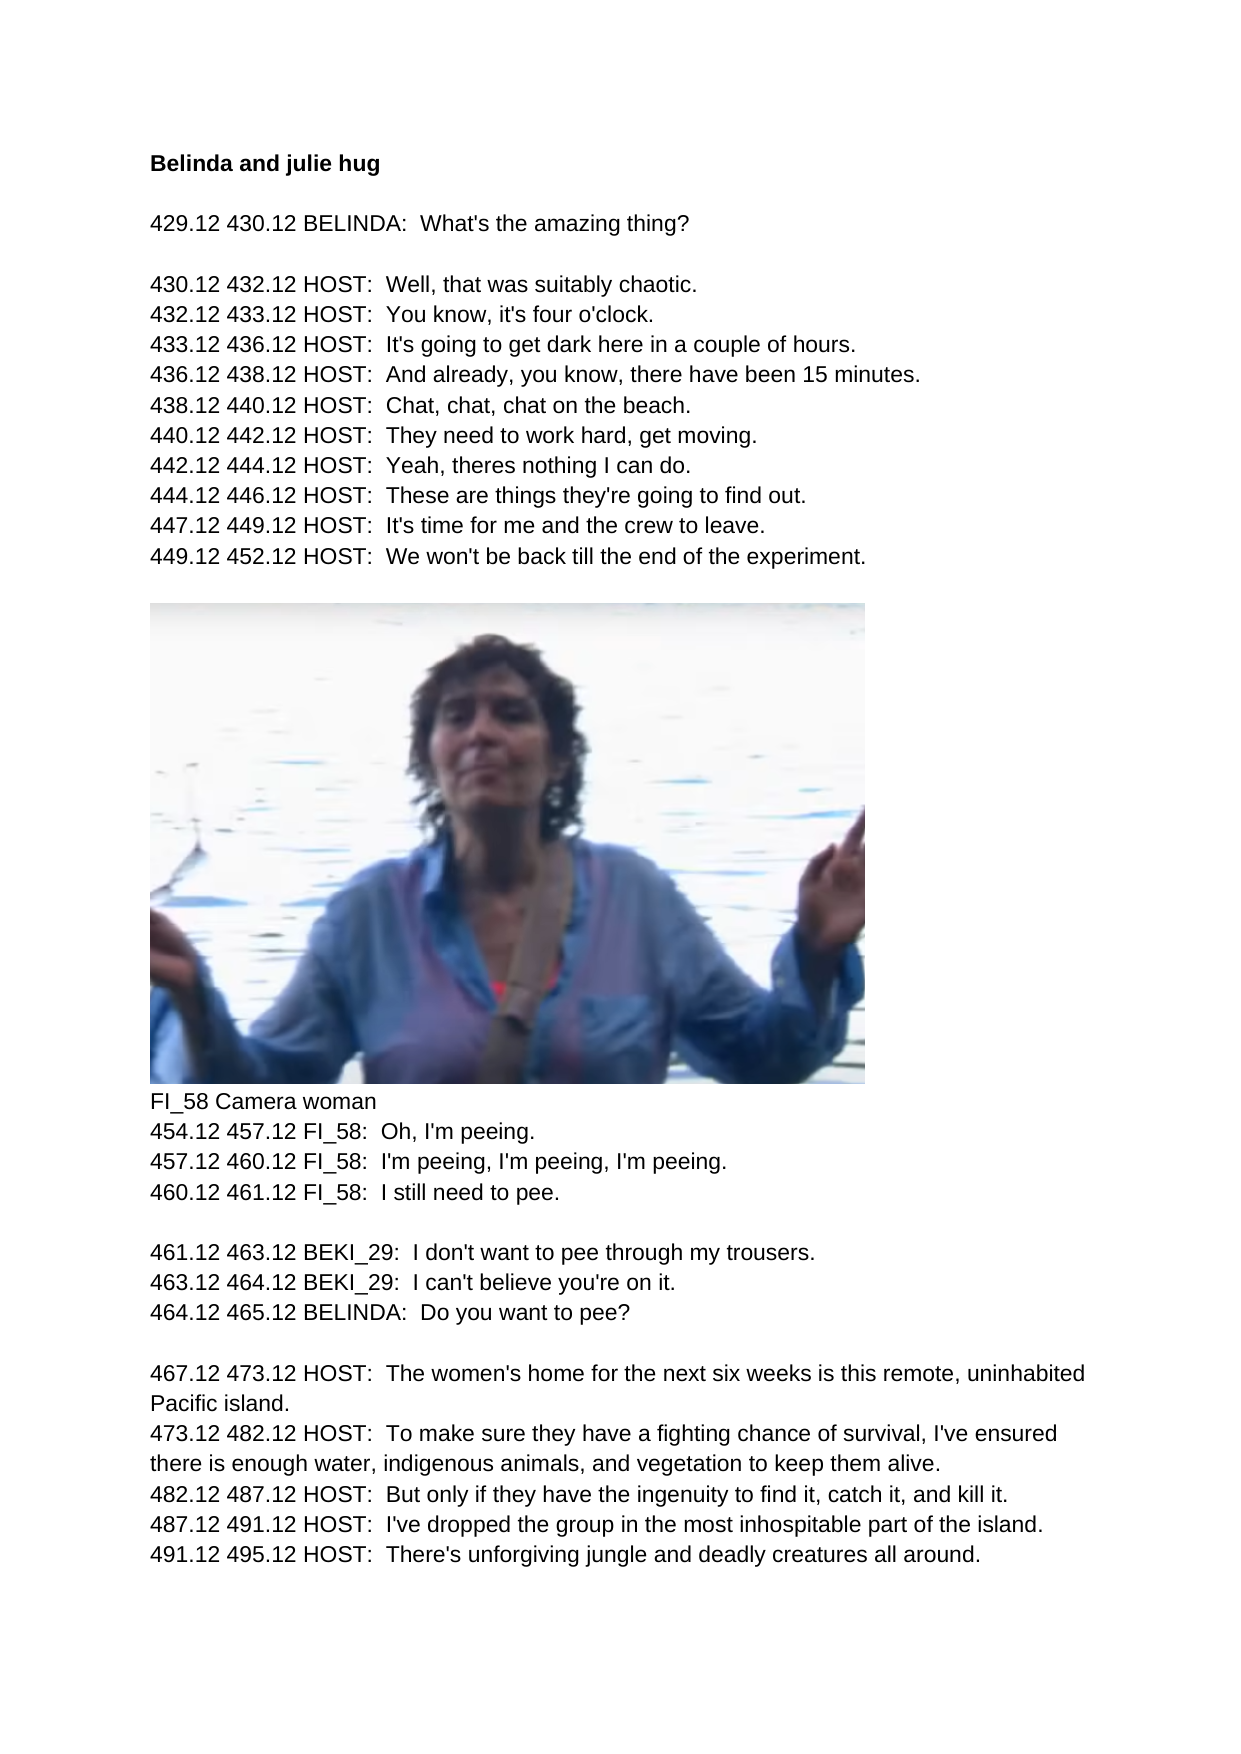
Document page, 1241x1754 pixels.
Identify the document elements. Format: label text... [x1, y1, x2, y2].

text 432.12 433.12 HOST: You know, it's four o'clock. [150, 301, 1090, 327]
text FI_58 Camera woman [150, 1088, 1090, 1114]
text 438.12 440.12 HOST: Chat, chat, chat on the beach. [150, 392, 1090, 418]
text 449.12 452.12 HOST: We won't be back till the end of the experiment. [150, 543, 1090, 569]
text 454.12 457.12 FI_58: Oh, I'm peeing. [150, 1118, 1090, 1144]
text 440.12 442.12 HOST: They need to work hard, get moving. [150, 422, 1090, 448]
text Belinda and julie hug [150, 150, 1090, 176]
text 447.12 449.12 HOST: It's time for me and the crew to leave. [150, 512, 1090, 539]
text 461.12 463.12 BEKI_29: I don't want to pee through my trousers. [150, 1239, 1090, 1265]
text 429.12 430.12 BELINDA: What's the amazing thing? [150, 210, 1090, 237]
text 464.12 465.12 BELINDA: Do you want to pee? [150, 1299, 1090, 1326]
text 442.12 444.12 HOST: Yeah, theres nothing I can do. [150, 452, 1090, 478]
text 491.12 495.12 HOST: There's unforgiving jungle and deadly creatures all around. [150, 1541, 1090, 1567]
text 457.12 460.12 FI_58: I'm peeing, I'm peeing, I'm peeing. [150, 1148, 1090, 1175]
text 482.12 487.12 HOST: But only if they have the ingenuity to find it, catch it, and kill it. [150, 1481, 1090, 1507]
text 436.12 438.12 HOST: And already, you know, there have been 15 minutes. [150, 361, 1090, 388]
text 463.12 464.12 BEKI_29: I can't believe you're on it. [150, 1269, 1090, 1296]
text 430.12 432.12 HOST: Well, that was suitably chaotic. [150, 271, 1090, 297]
text 460.12 461.12 FI_58: I still need to pee. [150, 1178, 1090, 1205]
text 473.12 482.12 HOST: To make sure they have a fighting chance of survival, I've ensured there is enough water, indigenous animals, and vegetation to keep them alive. [150, 1420, 1090, 1477]
text 467.12 473.12 HOST: The women's home for the next six weeks is this remote, uninhabited Pacific island. [150, 1360, 1090, 1416]
text 433.12 436.12 HOST: It's going to get dark here in a couple of hours. [150, 331, 1090, 358]
text 444.12 446.12 HOST: These are things they're going to find out. [150, 482, 1090, 509]
picture [150, 603, 865, 1084]
text 487.12 491.12 HOST: I've dropped the group in the most inhospitable part of the island. [150, 1511, 1090, 1537]
